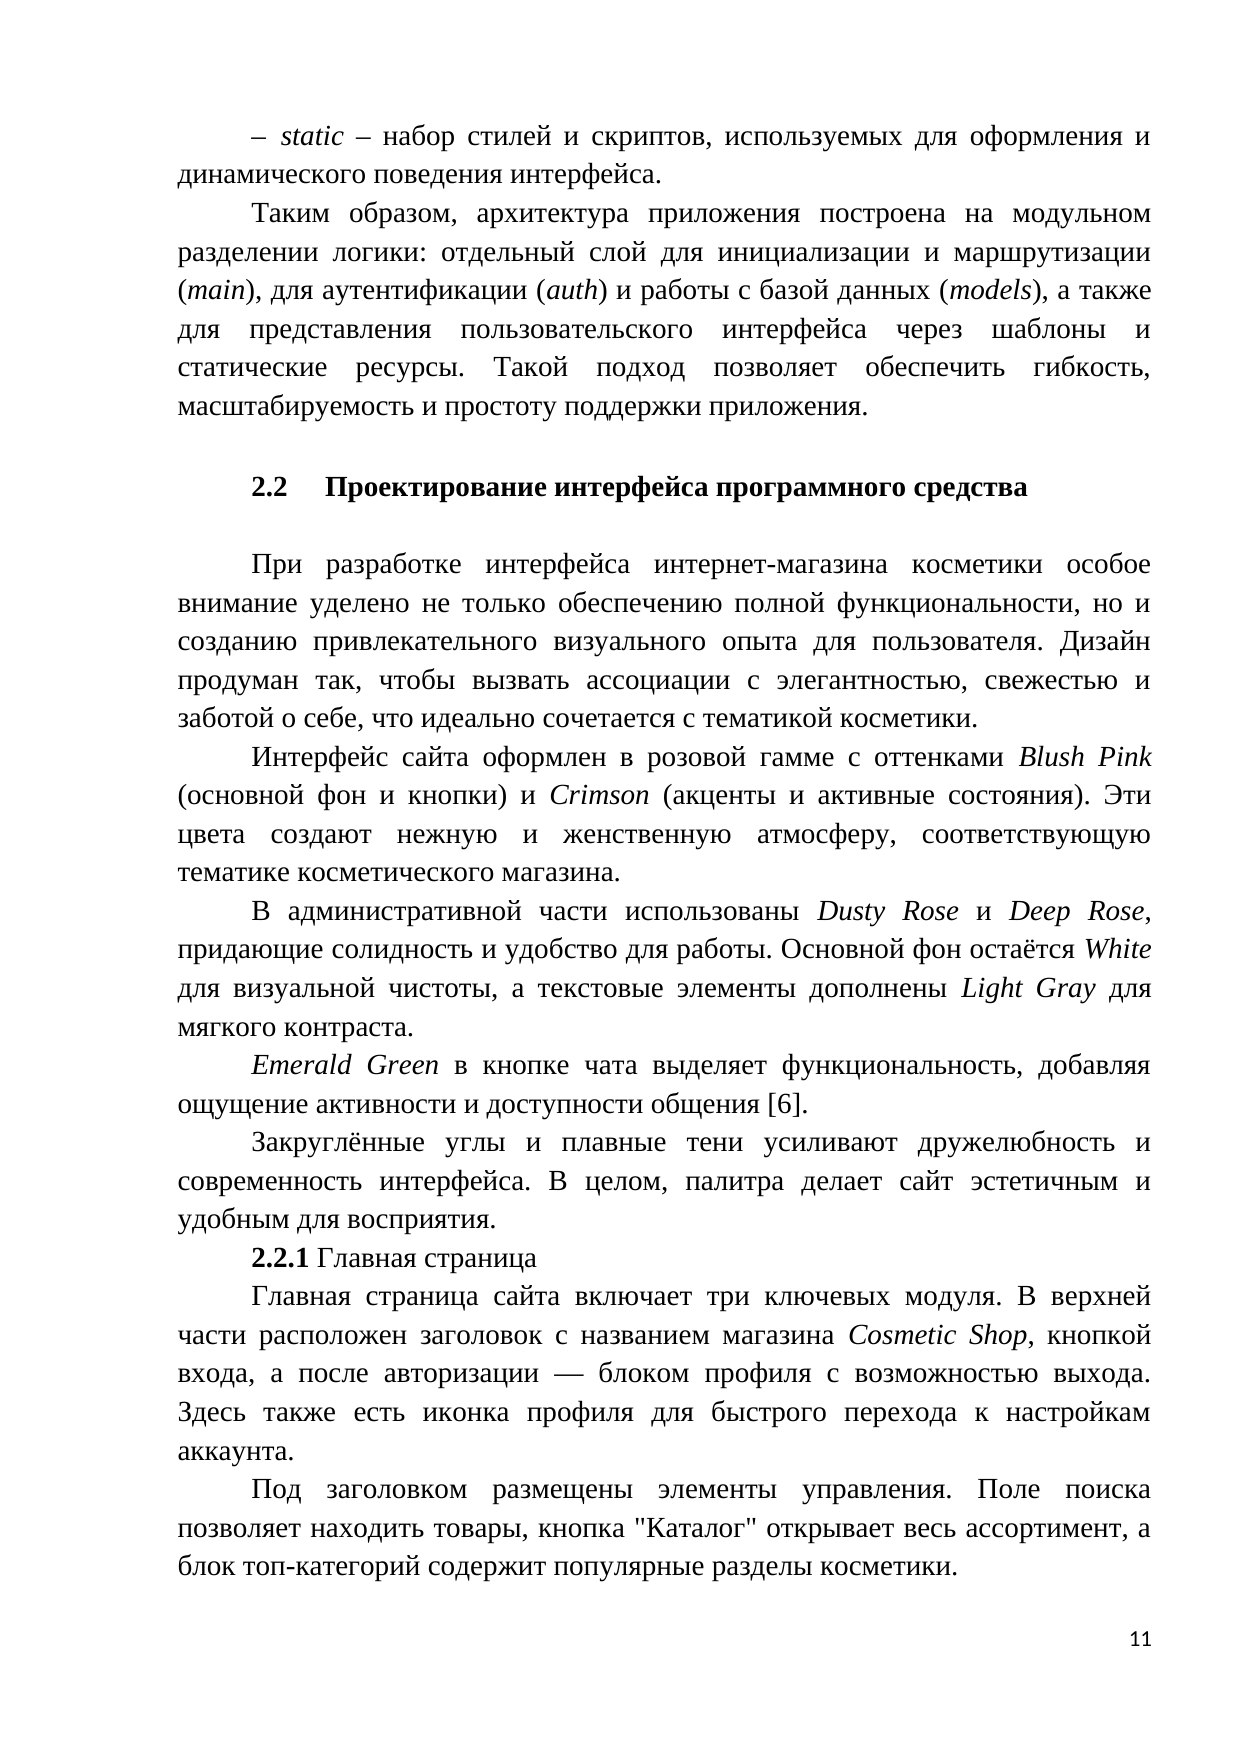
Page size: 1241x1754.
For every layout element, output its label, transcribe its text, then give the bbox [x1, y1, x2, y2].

text Emerald Green в кнопке чата выделяет функциональность, добавляя ощущение активности и доступности общения [6]. [177, 1047, 1152, 1119]
text Под заголовком размещены элементы управления. Поле поиска позволяет находить товары, кнопка "Каталог" открывает весь ассортимент, а блок топ-категорий содержит популярные разделы косметики. [177, 1471, 1152, 1582]
text Главная страница сайта включает три ключевых модуля. В верхней части расположен заголовок с названием магазина Cosmetic Shop, кнопкой входа, а после авторизации — блоком профиля с возможностью выхода. Здесь также есть иконка профиля для быстрого перехода к настройкам аккаунта. [177, 1278, 1152, 1466]
list static – набор стилей и скриптов, используемых для оформления и динамического поведения интерфейса. [177, 118, 1152, 190]
text Интерфейс сайта оформлен в розовой гамме с оттенками Blush Pink (основной фон и кнопки) и Crimson (акценты и активные состояния). Эти цвета создают нежную и женственную атмосферу, соответствующую тематике косметического магазина. [177, 739, 1152, 888]
text Таким образом, архитектура приложения построена на модульном разделении логики: отдельный слой для инициализации и маршрутизации (main), для аутентификации (auth) и работы с базой данных (models), а также для представления пользовательского интерфейса через шаблоны и статические ресурсы. Такой подход позволяет обеспечить гибкость, масштабируемость и простоту поддержки приложения. [177, 195, 1152, 421]
text Закруглённые углы и плавные тени усиливают дружелюбность и современность интерфейса. В целом, палитра делает сайт эстетичным и удобным для восприятия. [177, 1124, 1152, 1235]
text 2.2.1 Главная страница [177, 1240, 1152, 1273]
subtitle Проектирование интерфейса программного средства [177, 469, 1152, 503]
text При разработке интерфейса интернет-магазина косметики особое внимание уделено не только обеспечению полной функциональности, но и созданию привлекательного визуального опыта для пользователя. Дизайн продуман так, чтобы вызвать ассоциации с элегантностью, свежестью и заботой о себе, что идеально сочетается с тематикой косметики. [177, 546, 1152, 734]
text В административной части использованы Dusty Rose и Deep Rose, придающие солидность и удобство для работы. Основной фон остаётся White для визуальной чистоты, а текстовые элементы дополнены Light Gray для мягкого контраста. [177, 893, 1152, 1042]
